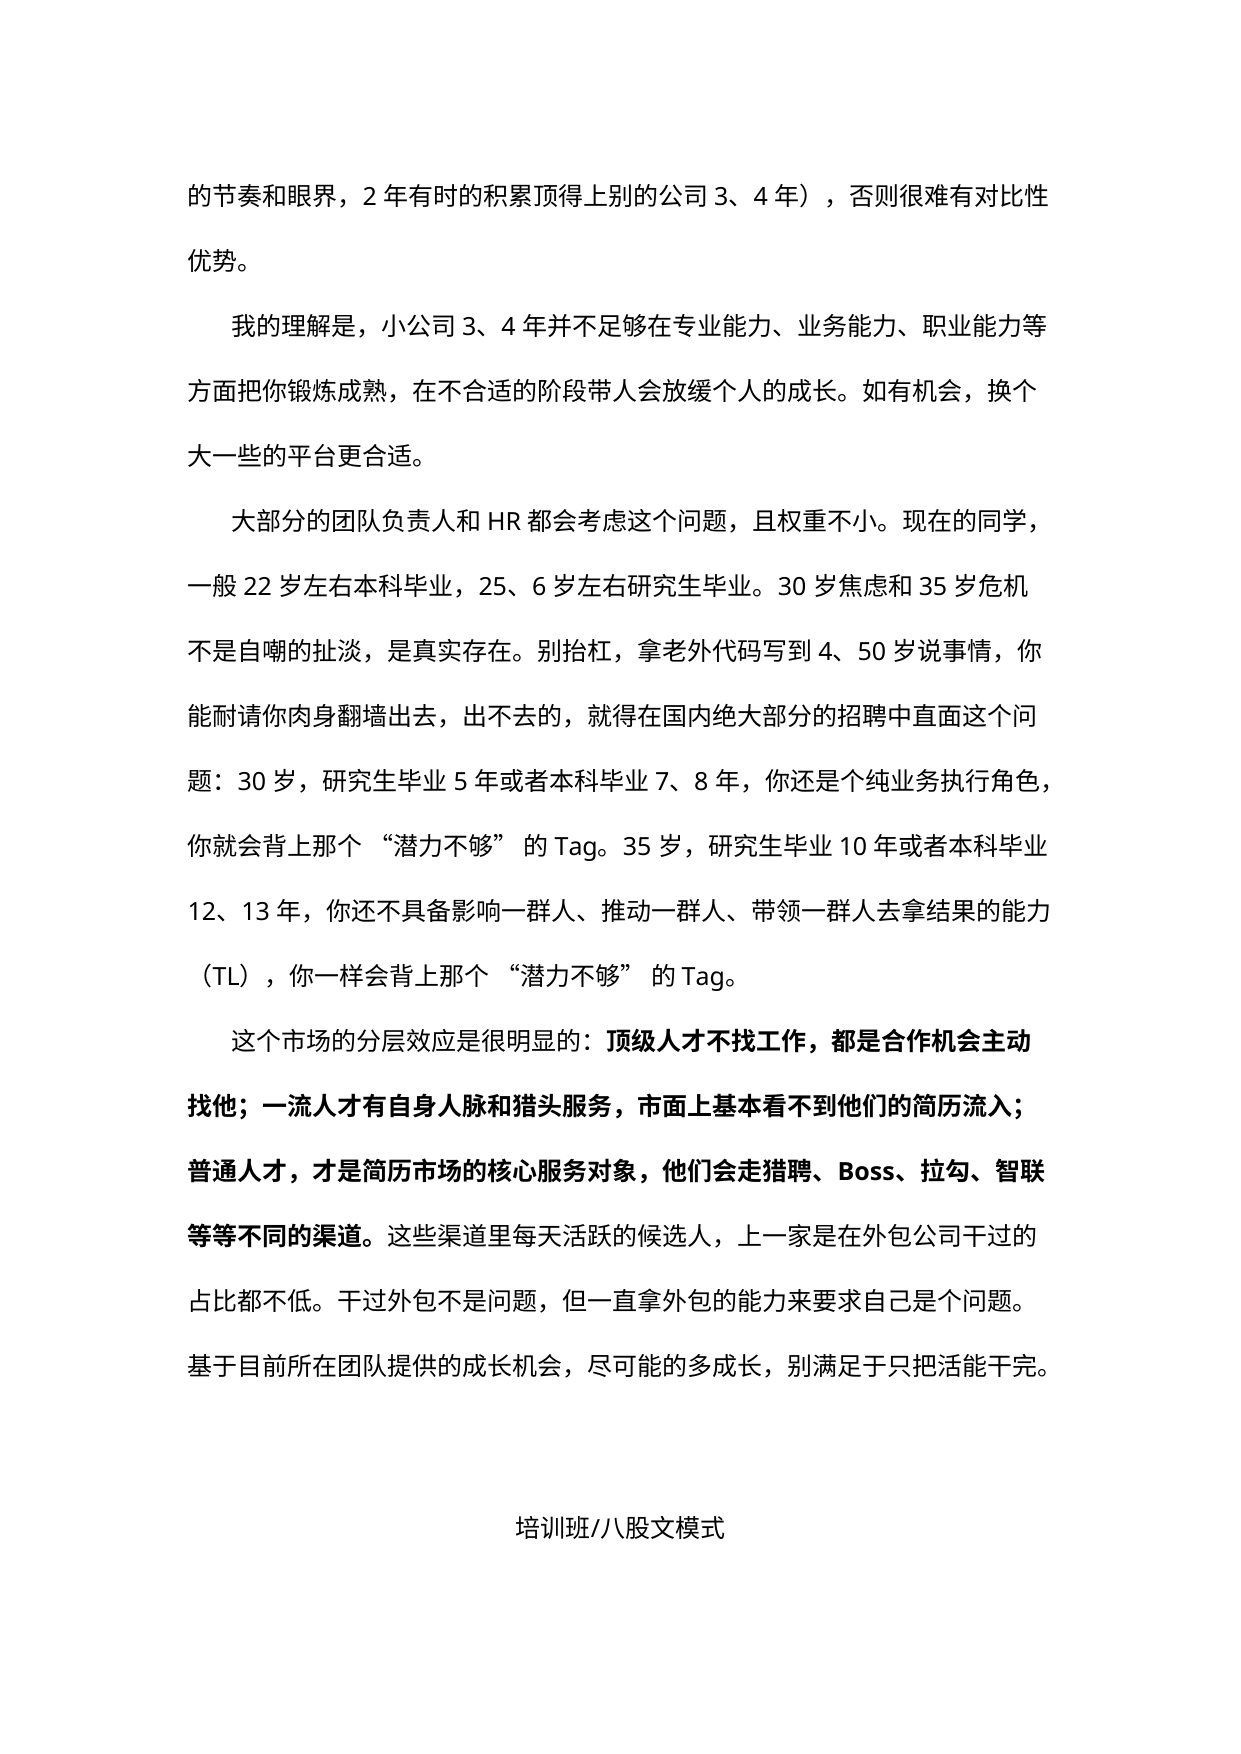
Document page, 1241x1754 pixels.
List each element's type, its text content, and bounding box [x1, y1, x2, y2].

text 这个市场的分层效应是很明显的：顶级人才不找工作，都是合作机会主动找他；一流人才有自身人脉和猎头服务，市面上基本看不到他们的简历流入；普通人才，才是简历市场的核心服务对象，他们会走猎聘、Boss、拉勾、智联等等不同的渠道。这些渠道里每天活跃的候选人，上一家是在外包公司干过的占比都不低。干过外包不是问题，但一直拿外包的能力来要求自己是个问题。基于目前所在团队提供的成长机会，尽可能的多成长，别满足于只把活能干完。 [187, 1007, 1053, 1397]
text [187, 162, 1053, 292]
text 我的理解是，小公司 3、4 年并不足够在专业能力、业务能力、职业能力等方面把你锻炼成熟，在不合适的阶段带人会放缓个人的成长。如有机会，换个大一些的平台更合适。 [187, 292, 1053, 487]
text 培训班/八股文模式 [187, 1494, 1053, 1559]
text 大部分的团队负责人和 HR 都会考虑这个问题，且权重不小。现在的同学，一般 22 岁左右本科毕业，25、6 岁左右研究生毕业。30 岁焦虑和 35 岁危机不是自嘲的扯淡，是真实存在。别抬杠，拿老外代码写到 4、50 岁说事情，你能耐请你肉身翻墙出去，出不去的，就得在国内绝大部分的招聘中直面这个问题：30 岁，研究生毕业 5 年或者本科毕业 7、8 年，你还是个纯业务执行角色，你就会背上那个 “潜力不够” 的 Tag。35 岁，研究生毕业 10 年或者本科毕业 12、13 年，你还不具备影响一群人、推动一群人、带领一群人去拿结果的能力（TL），你一样会背上那个 “潜力不够” 的 Tag。 [187, 487, 1053, 1007]
